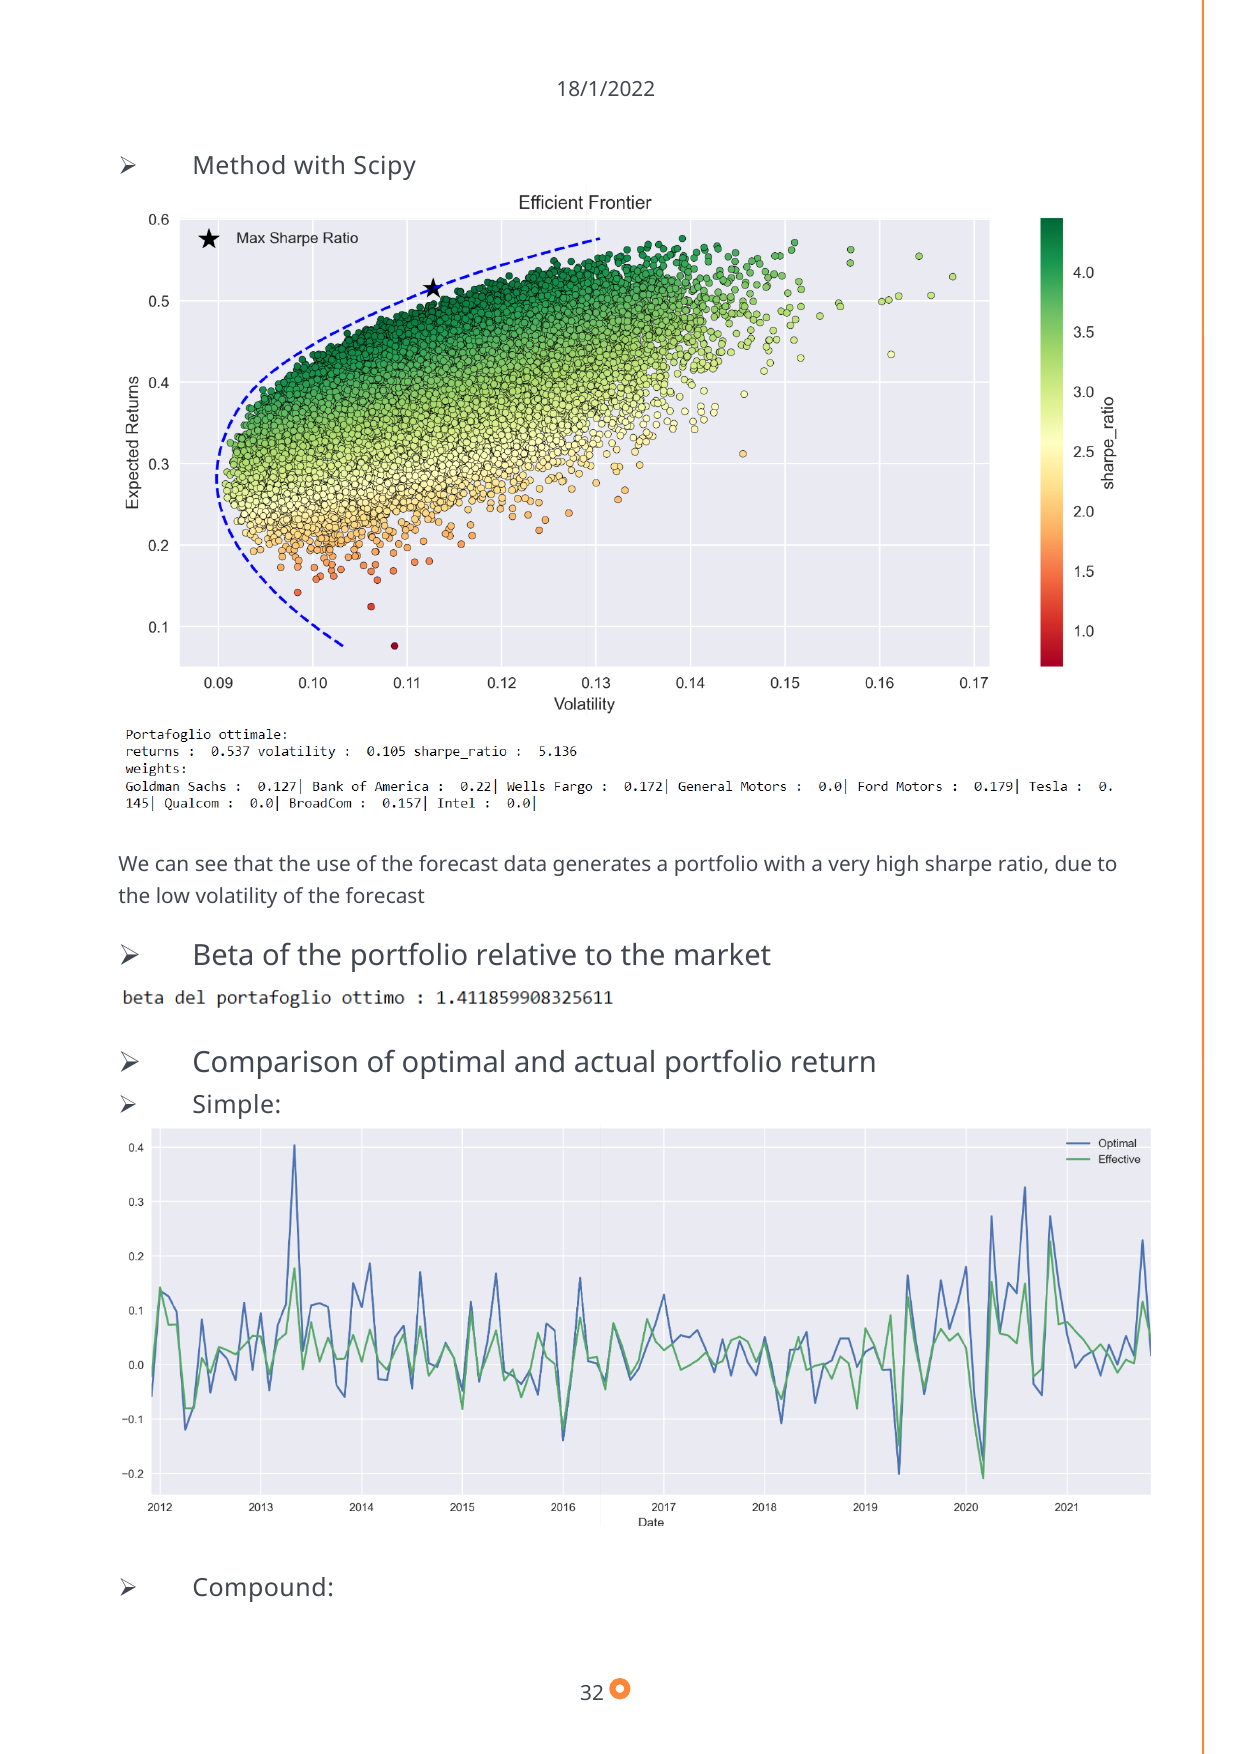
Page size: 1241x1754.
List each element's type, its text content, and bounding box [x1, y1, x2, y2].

subtitle Simple: [118, 1087, 1122, 1125]
picture [118, 1125, 1155, 1526]
text We can see that the use of the forecast data generates a portfolio with a very high sharpe ratio, due to the low volatility of the forecast [118, 849, 1122, 910]
picture [118, 721, 1123, 824]
subtitle Comparison of optimal and actual portfolio return [118, 1041, 1122, 1081]
subtitle Beta of the portfolio relative to the market [118, 935, 1122, 974]
subtitle Compound: [118, 1569, 1122, 1603]
subtitle Method with Scipy [118, 148, 1122, 186]
picture [118, 186, 1123, 717]
picture [118, 980, 710, 1016]
